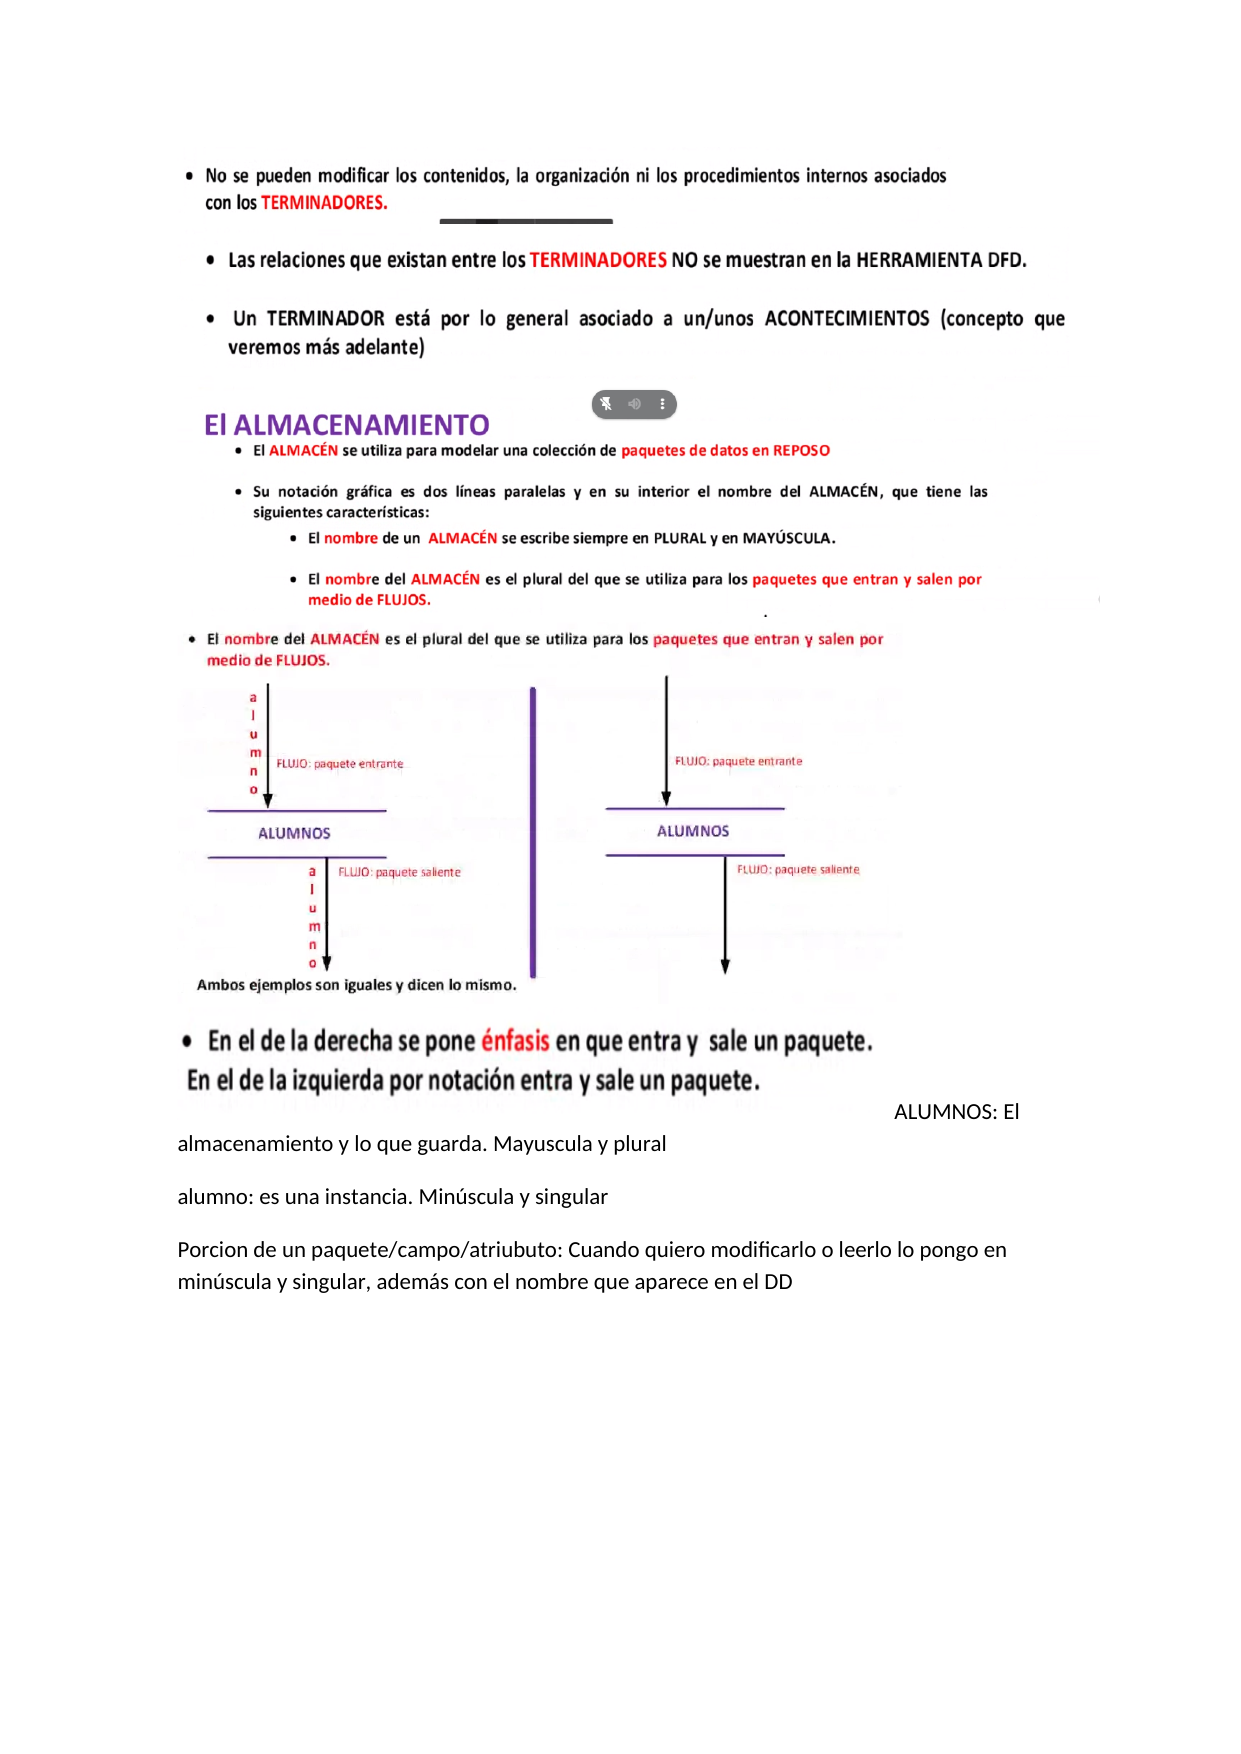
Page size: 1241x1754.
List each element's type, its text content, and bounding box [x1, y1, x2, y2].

picture [177, 227, 1072, 372]
picture [177, 147, 955, 224]
picture [177, 620, 903, 1004]
picture [177, 375, 1100, 617]
text Porcion de un paquete/campo/atriubuto: Cuando quiero modificarlo o leerlo lo pongo en minúscula y singular, además con el nombre que aparece en el DD [177, 1235, 1063, 1296]
picture [177, 1007, 874, 1120]
text alumno: es una instancia. Minúscula y singular [177, 1182, 1063, 1210]
